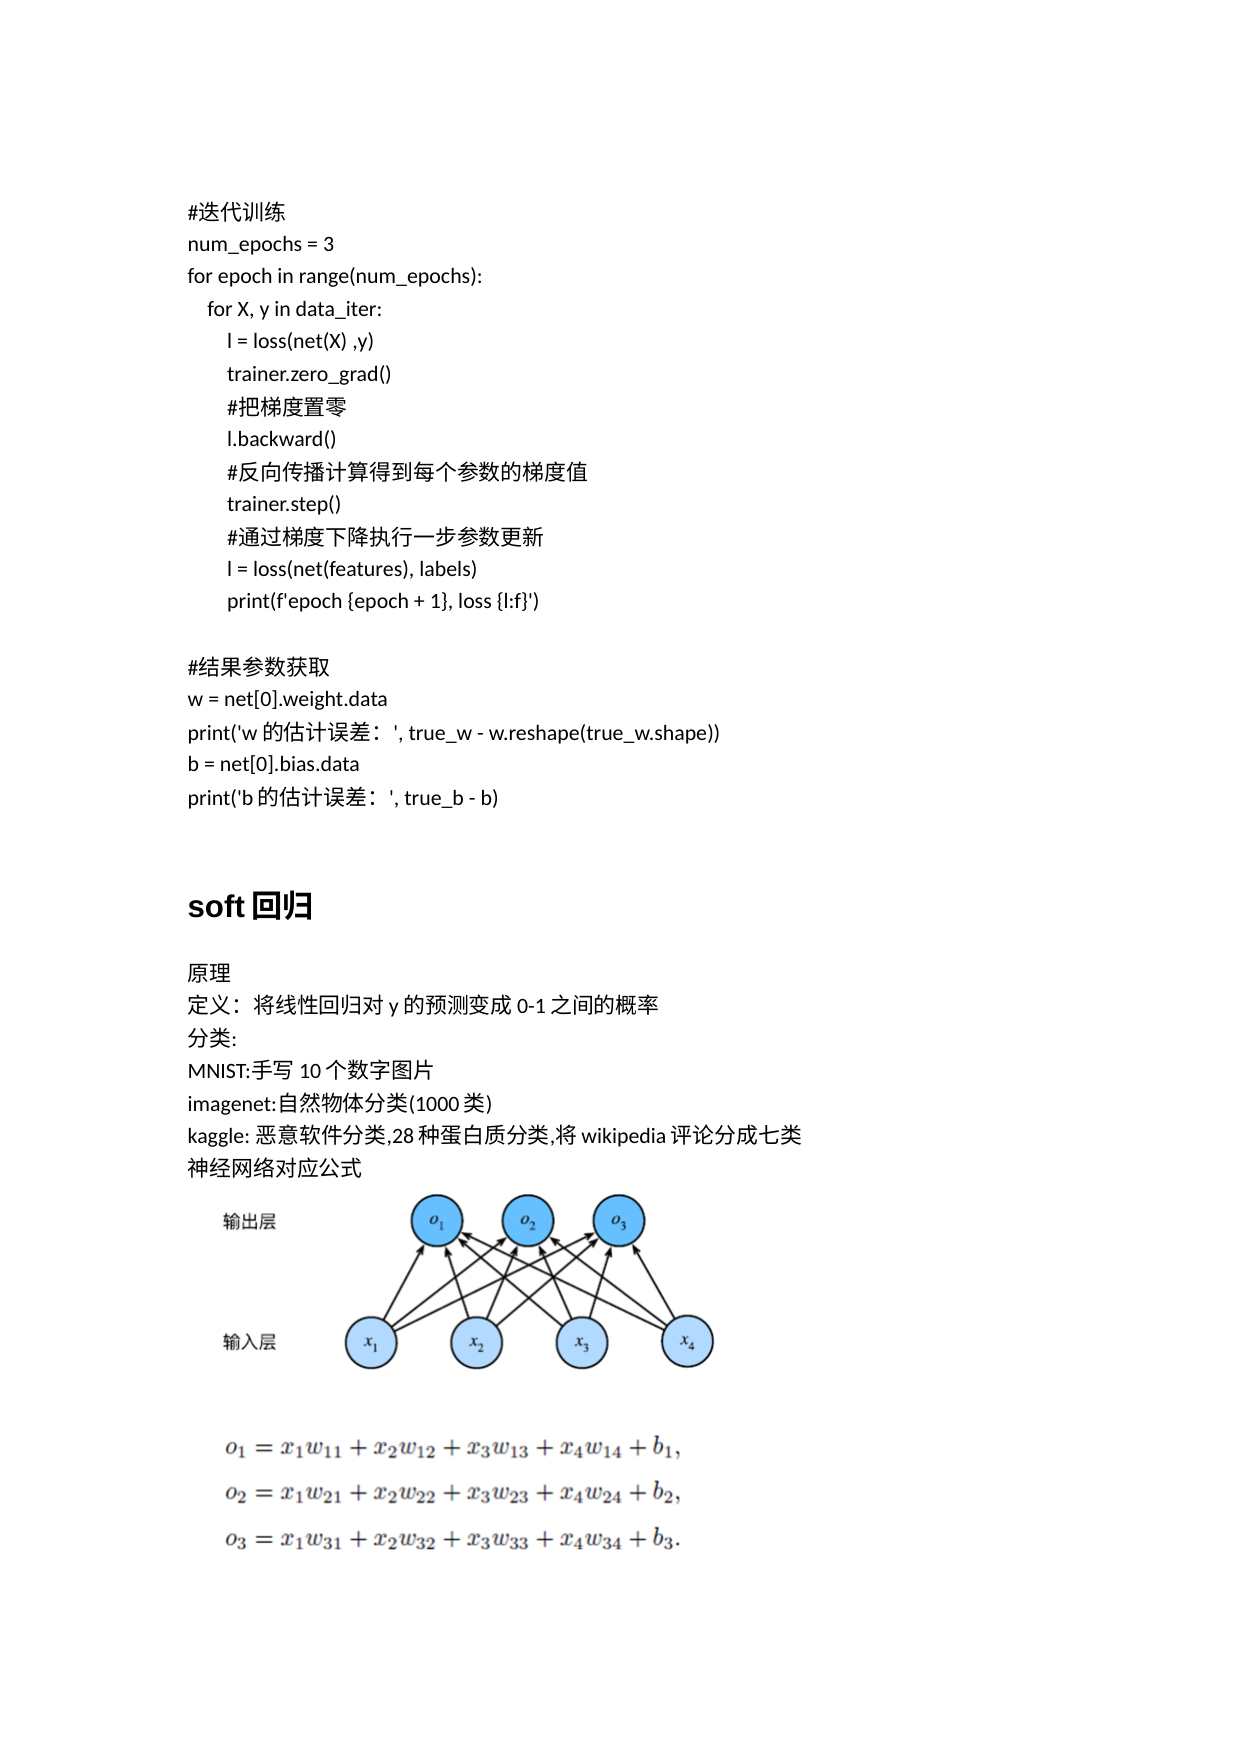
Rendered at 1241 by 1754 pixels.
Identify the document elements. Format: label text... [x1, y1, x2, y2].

text kaggle: 恶意软件分类,28种蛋白质分类,将wikipedia评论分成七类 [187, 1118, 1070, 1150]
text #反向传播计算得到每个参数的梯度值 [187, 454, 1070, 487]
text imagenet:自然物体分类(1000类) [187, 1085, 1070, 1118]
text w = net[0].weight.data [187, 682, 1070, 714]
text for epoch in range(num_epochs): [187, 259, 1070, 292]
subtitle soft回归 [187, 872, 1070, 937]
text 原理 [187, 955, 1070, 988]
text #迭代训练 [187, 194, 1070, 227]
text print('w的估计误差：', true_w - w.reshape(true_w.shape)) [187, 714, 1070, 747]
text print('b的估计误差：', true_b - b) [187, 779, 1070, 812]
text #结果参数获取 [187, 649, 1070, 682]
text 分类: [187, 1020, 1070, 1053]
text 神经网络对应公式 [187, 1150, 1070, 1183]
picture [187, 1410, 723, 1562]
text trainer.zero_grad() [187, 357, 1070, 389]
text l = loss(net(X) ,y) [187, 324, 1070, 357]
text print(f'epoch {epoch + 1}, loss {l:f}') [187, 584, 1070, 617]
text trainer.step() [187, 487, 1070, 519]
text #通过梯度下降执行一步参数更新 [187, 519, 1070, 552]
text b = net[0].bias.data [187, 747, 1070, 779]
text for X, y in data_iter: [187, 292, 1070, 324]
text MNIST:手写10个数字图片 [187, 1053, 1070, 1085]
picture [187, 1182, 758, 1383]
text l = loss(net(features), labels) [187, 552, 1070, 584]
text 定义：将线性回归对y的预测变成0-1之间的概率 [187, 988, 1070, 1020]
text #把梯度置零 [187, 389, 1070, 422]
text num_epochs = 3 [187, 227, 1070, 259]
text l.backward() [187, 422, 1070, 454]
